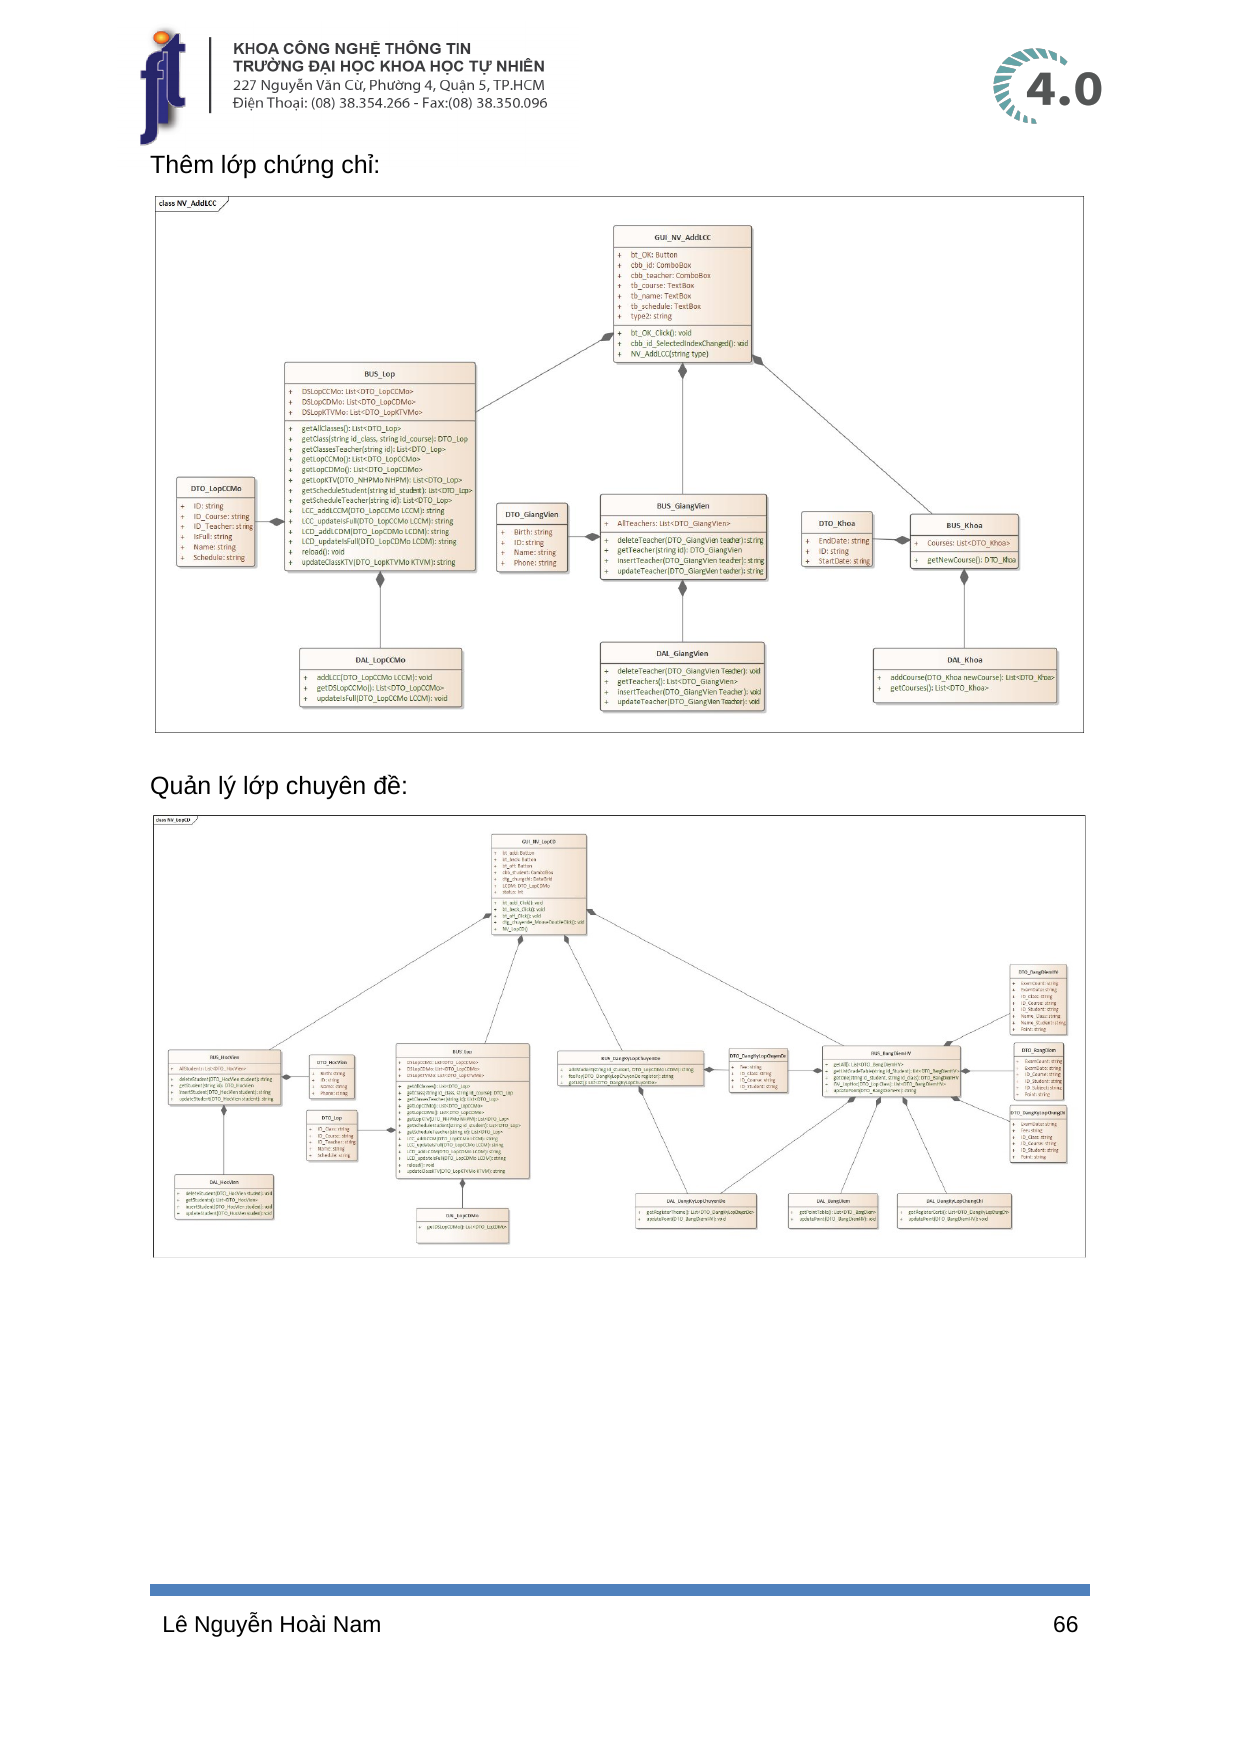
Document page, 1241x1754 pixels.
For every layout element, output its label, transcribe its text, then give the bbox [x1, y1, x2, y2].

picture [150, 191, 1088, 737]
picture [117, 21, 580, 167]
picture [985, 41, 1108, 127]
picture [150, 812, 1088, 1260]
